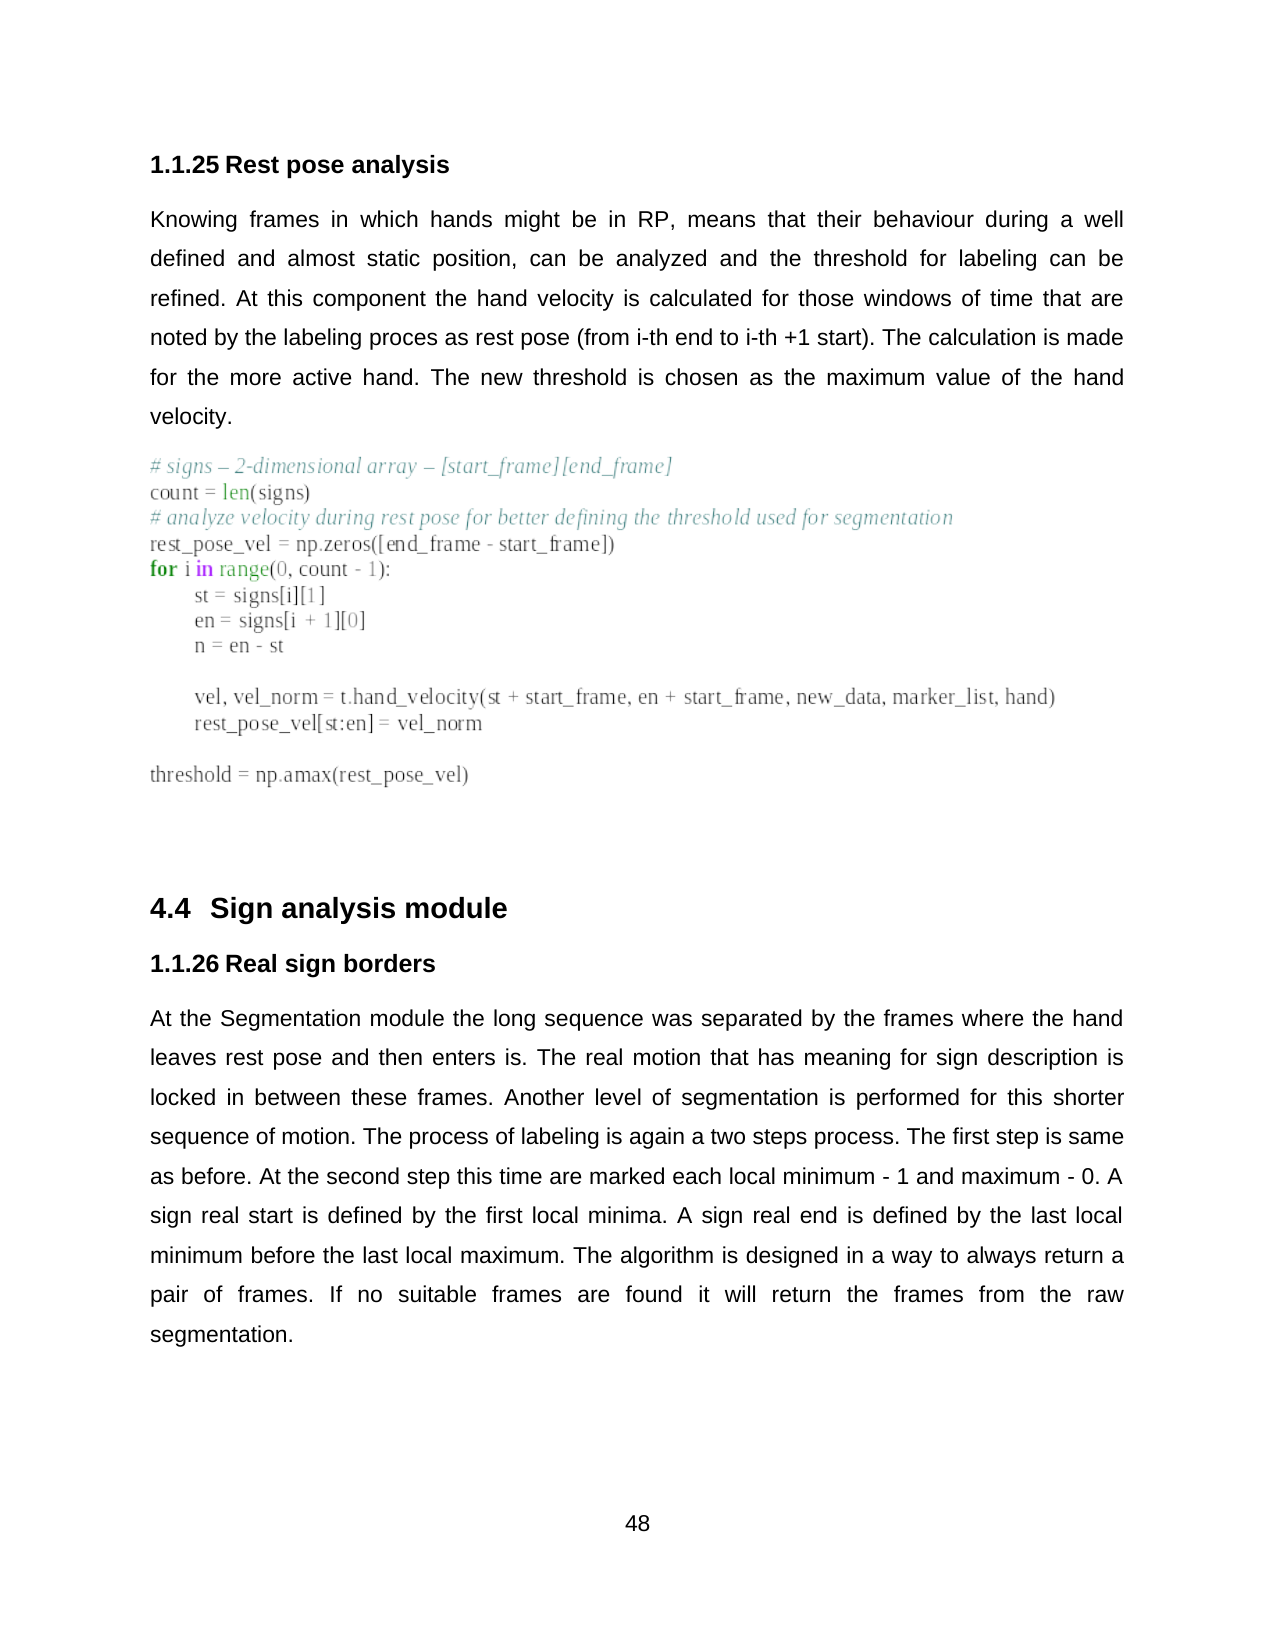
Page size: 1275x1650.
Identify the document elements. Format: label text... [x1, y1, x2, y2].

subtitle Real sign borders [150, 949, 1125, 978]
subtitle Rest pose analysis [150, 150, 1125, 179]
text At the Segmentation module the long sequence was separated by the frames where the hand leaves rest pose and then enters is. The real motion that has meaning for sign description is locked in between these frames. Another level of segmentation is performed for this shorter sequence of motion. The process of labeling is again a two steps process. The first step is same as before. At the second step this time are marked each local minimum - 1 and maximum - 0. A sign real start is defined by the first local minima. A sign real end is defined by the last local minimum before the last local maximum. The algorithm is designed in a way to always return a pair of frames. If no suitable frames are found it will return the frames from the raw segmentation. [150, 1005, 1125, 1347]
text Knowing frames in which hands might be in RP, means that their behaviour during a well defined and almost static position, can be analyzed and the threshold for labeling can be refined. At this component the hand velocity is calculated for those windows of time that are noted by the labeling proces as rest pose (from i-th end to i-th +1 start). The calculation is made for the more active hand. The new threshold is chosen as the maximum value of the hand velocity. [150, 206, 1125, 429]
subtitle Sign analysis module [150, 891, 1125, 924]
